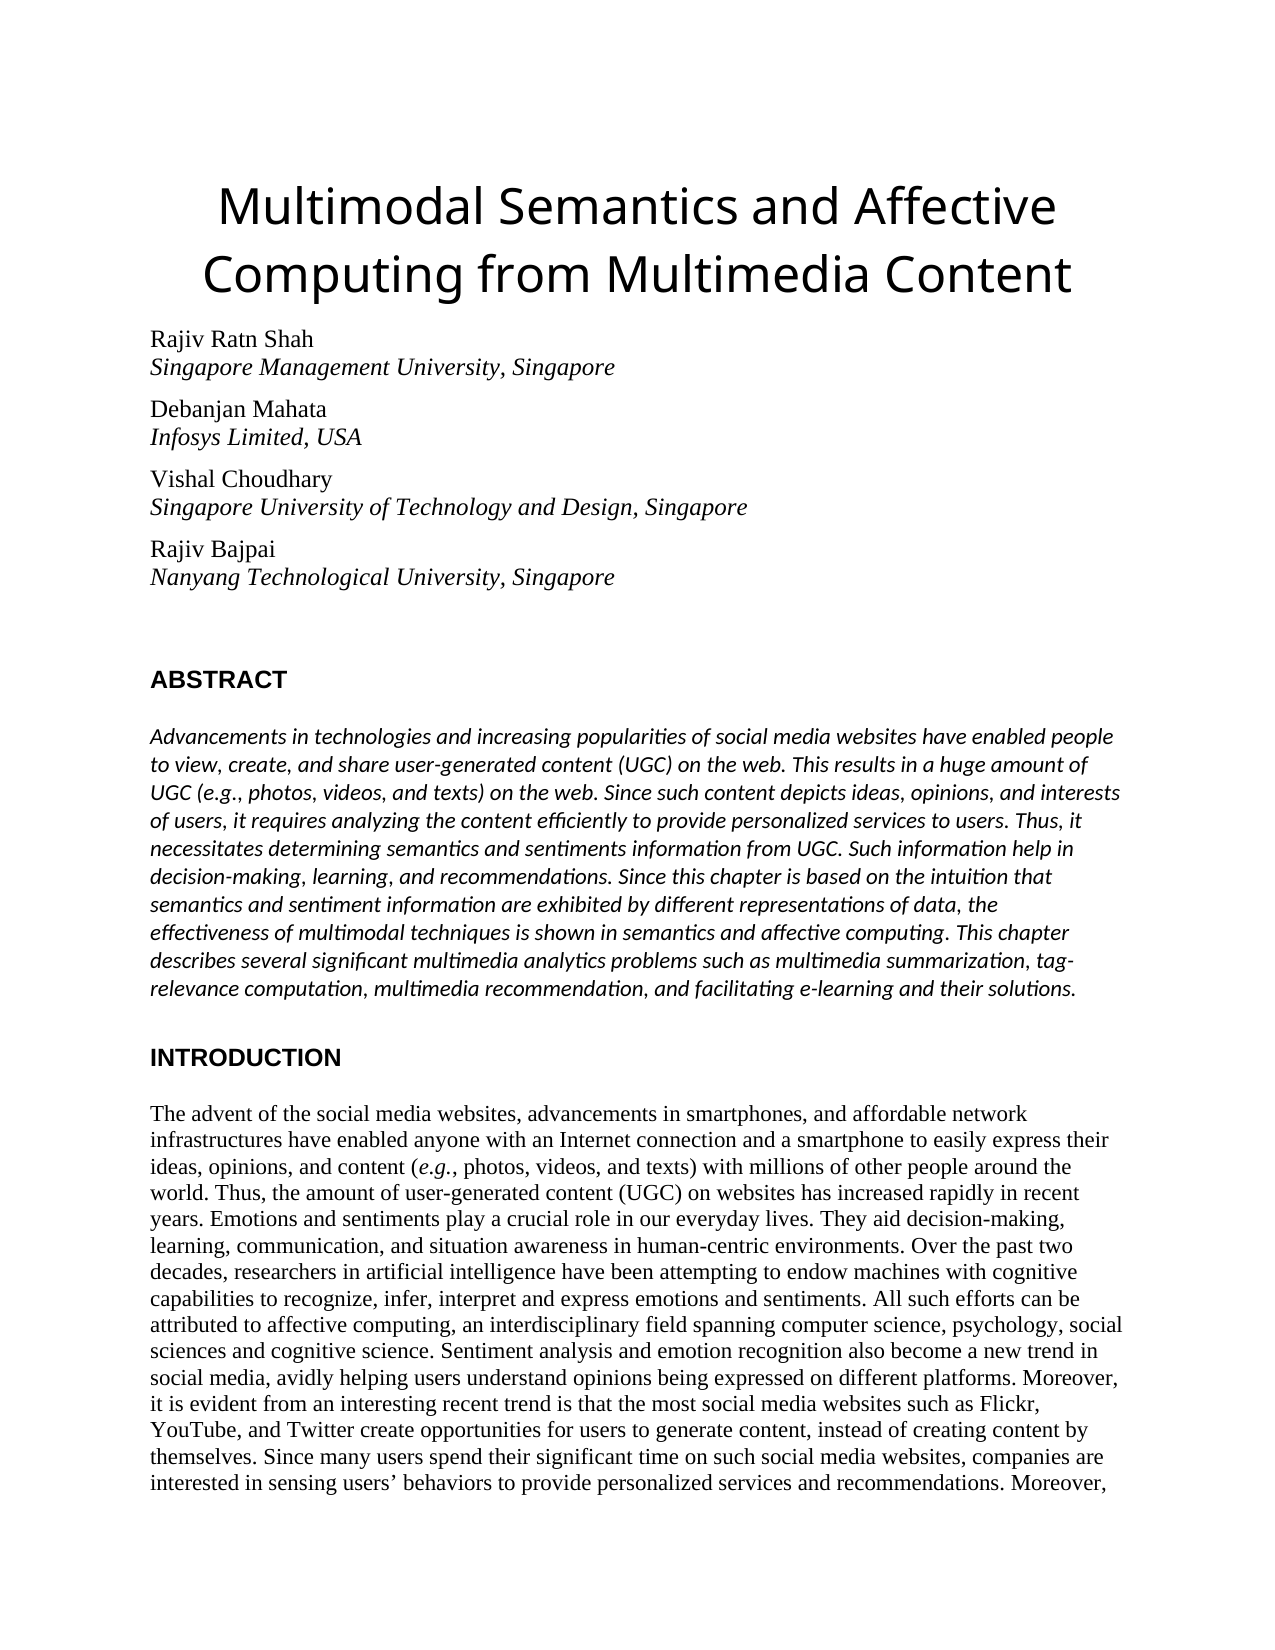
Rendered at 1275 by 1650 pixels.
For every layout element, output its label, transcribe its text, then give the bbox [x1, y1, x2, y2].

text ABSTRACT [150, 665, 1125, 694]
text Multimodal Semantics and Affective Computing from Multimedia Content [150, 171, 1125, 307]
text Rajiv Bajpai [150, 534, 1125, 562]
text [150, 1100, 1125, 1495]
text Singapore University of Technology and Design, Singapore [150, 492, 1125, 521]
text Nanyang Technological University, Singapore [150, 562, 1125, 591]
text Vishal Choudhary [150, 464, 1125, 492]
text Debanjan Mahata [150, 394, 1125, 422]
text INTRODUCTION [150, 1043, 1125, 1071]
text Singapore Management University, Singapore [150, 352, 1125, 381]
text Rajiv Ratn Shah [150, 324, 1125, 352]
text Advancements in technologies and increasing popularities of social media websites have enabled people to view, create, and share user-generated content (UGC) on the web. This results in a huge amount of UGC (e.g., photos, videos, and texts) on the web. Since such content depicts ideas, opinions, and interests of users, it requires analyzing the content efficiently to provide personalized services to users. Thus, it necessitates determining semantics and sentiments information from UGC. Such information help in decision-making, learning, and recommendations. Since this chapter is based on the intuition that semantics and sentiment information are exhibited by different representations of data, the effectiveness of multimodal techniques is shown in semantics and affective computing. This chapter describes several significant multimedia analytics problems such as multimedia summarization, tag-relevance computation, multimedia recommendation, and facilitating e-learning and their solutions. [150, 722, 1125, 1002]
text Infosys Limited, USA [150, 422, 1125, 451]
